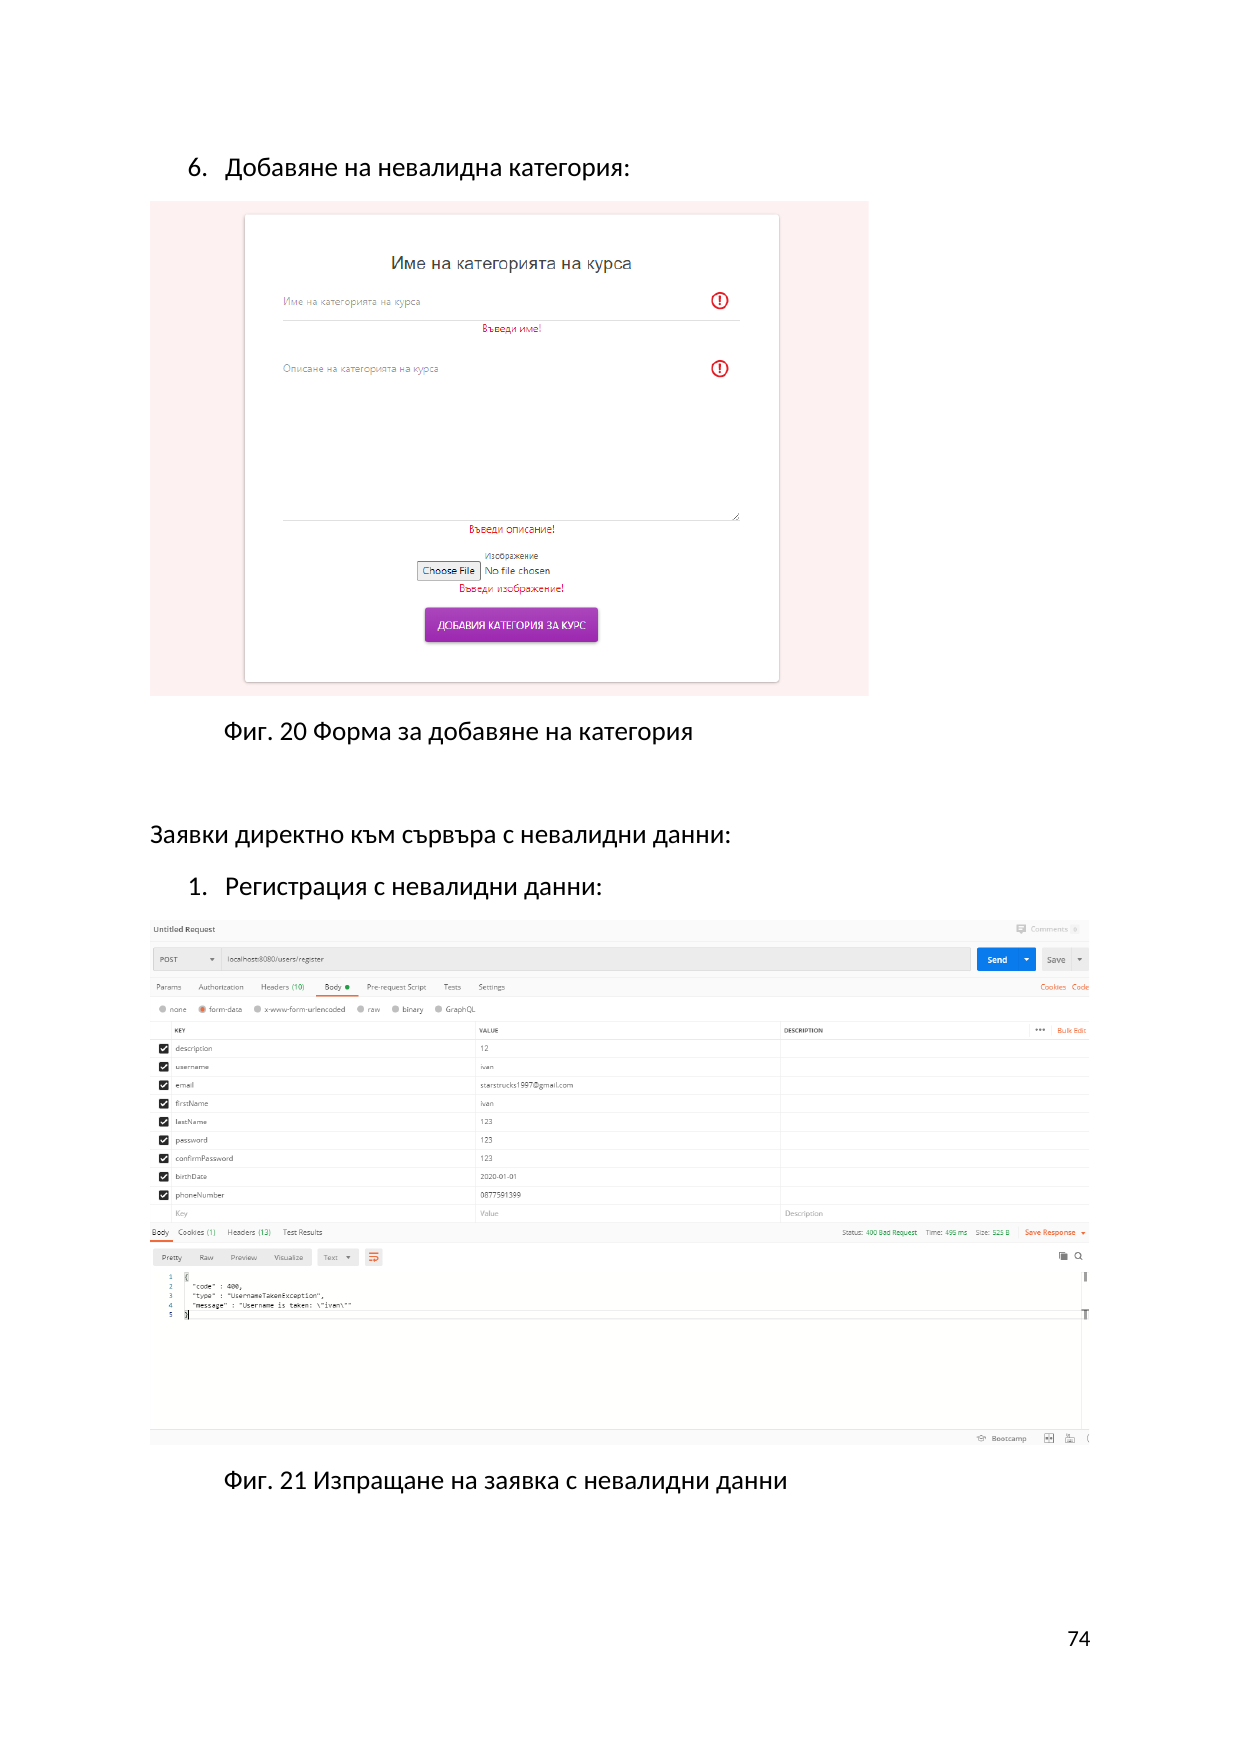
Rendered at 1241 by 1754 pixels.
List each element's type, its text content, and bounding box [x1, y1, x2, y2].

list Регистрация с невалидни данни: [187, 869, 1090, 902]
picture [150, 920, 1090, 1445]
text Фиг. 21 Изпращане на заявка с невалидни данни [150, 1463, 1090, 1496]
picture [150, 201, 869, 696]
list Добавяне на невалидна категория: [187, 150, 1090, 183]
text Фиг. 20 Форма за добавяне на категория [150, 714, 1090, 747]
text Заявки директно към сървъра с невалидни данни: [150, 818, 1090, 851]
